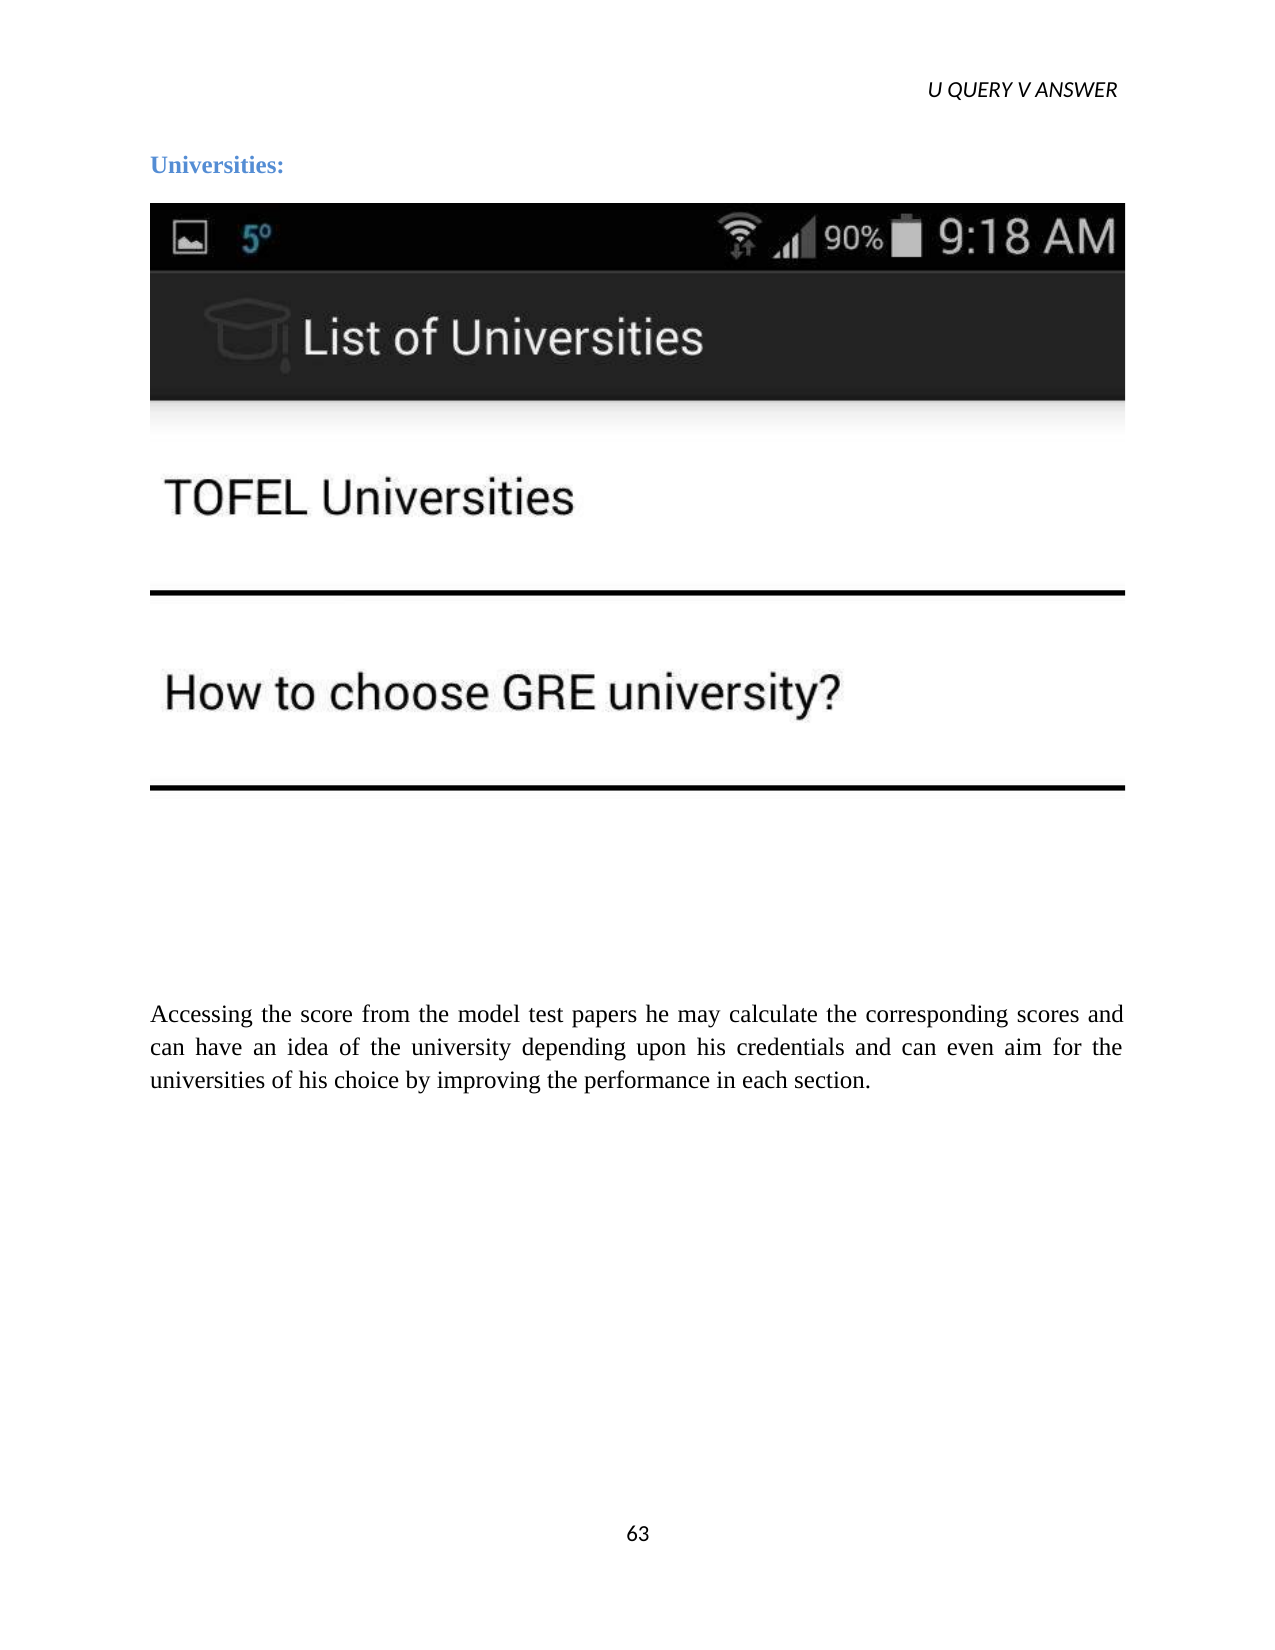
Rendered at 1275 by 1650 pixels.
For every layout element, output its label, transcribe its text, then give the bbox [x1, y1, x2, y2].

text Accessing the score from the model test papers he may calculate the corresponding scores and can have an idea of the university depending upon his credentials and can even aim for the universities of his choice by improving the performance in each section. [150, 999, 1125, 1094]
text Universities: [150, 150, 1125, 179]
picture [150, 203, 1125, 975]
